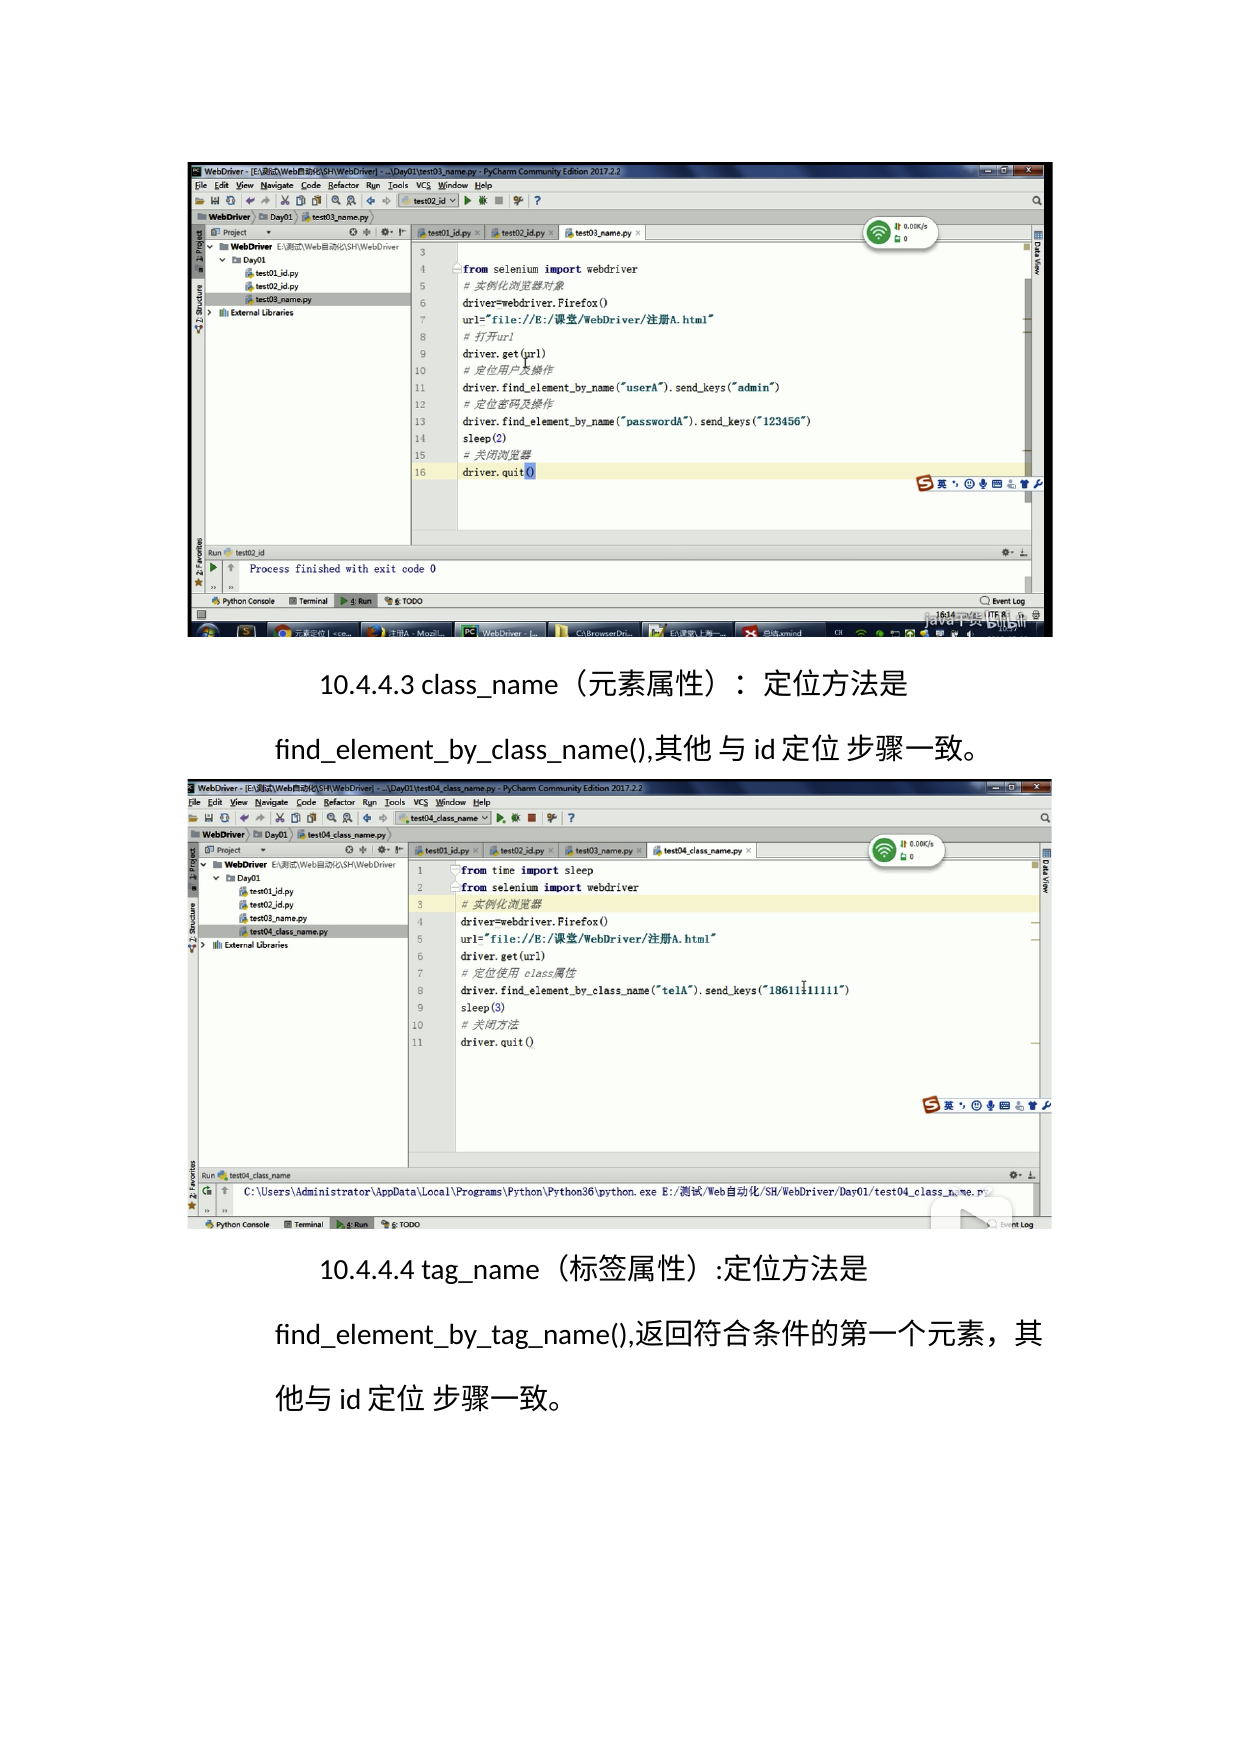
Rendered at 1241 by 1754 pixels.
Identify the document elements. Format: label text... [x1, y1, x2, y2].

picture [187, 162, 1053, 637]
picture [187, 779, 1052, 1229]
text 10.4.4.4 tag_name（标签属性）:定位方法是find_element_by_tag_name(),返回符合条件的第一个元素，其他与id定位 步骤一致。 [275, 1234, 1053, 1429]
text 10.4.4.3 class_name（元素属性）：定位方法是find_element_by_class_name(),其他 与id定位 步骤一致。 [275, 649, 1053, 779]
